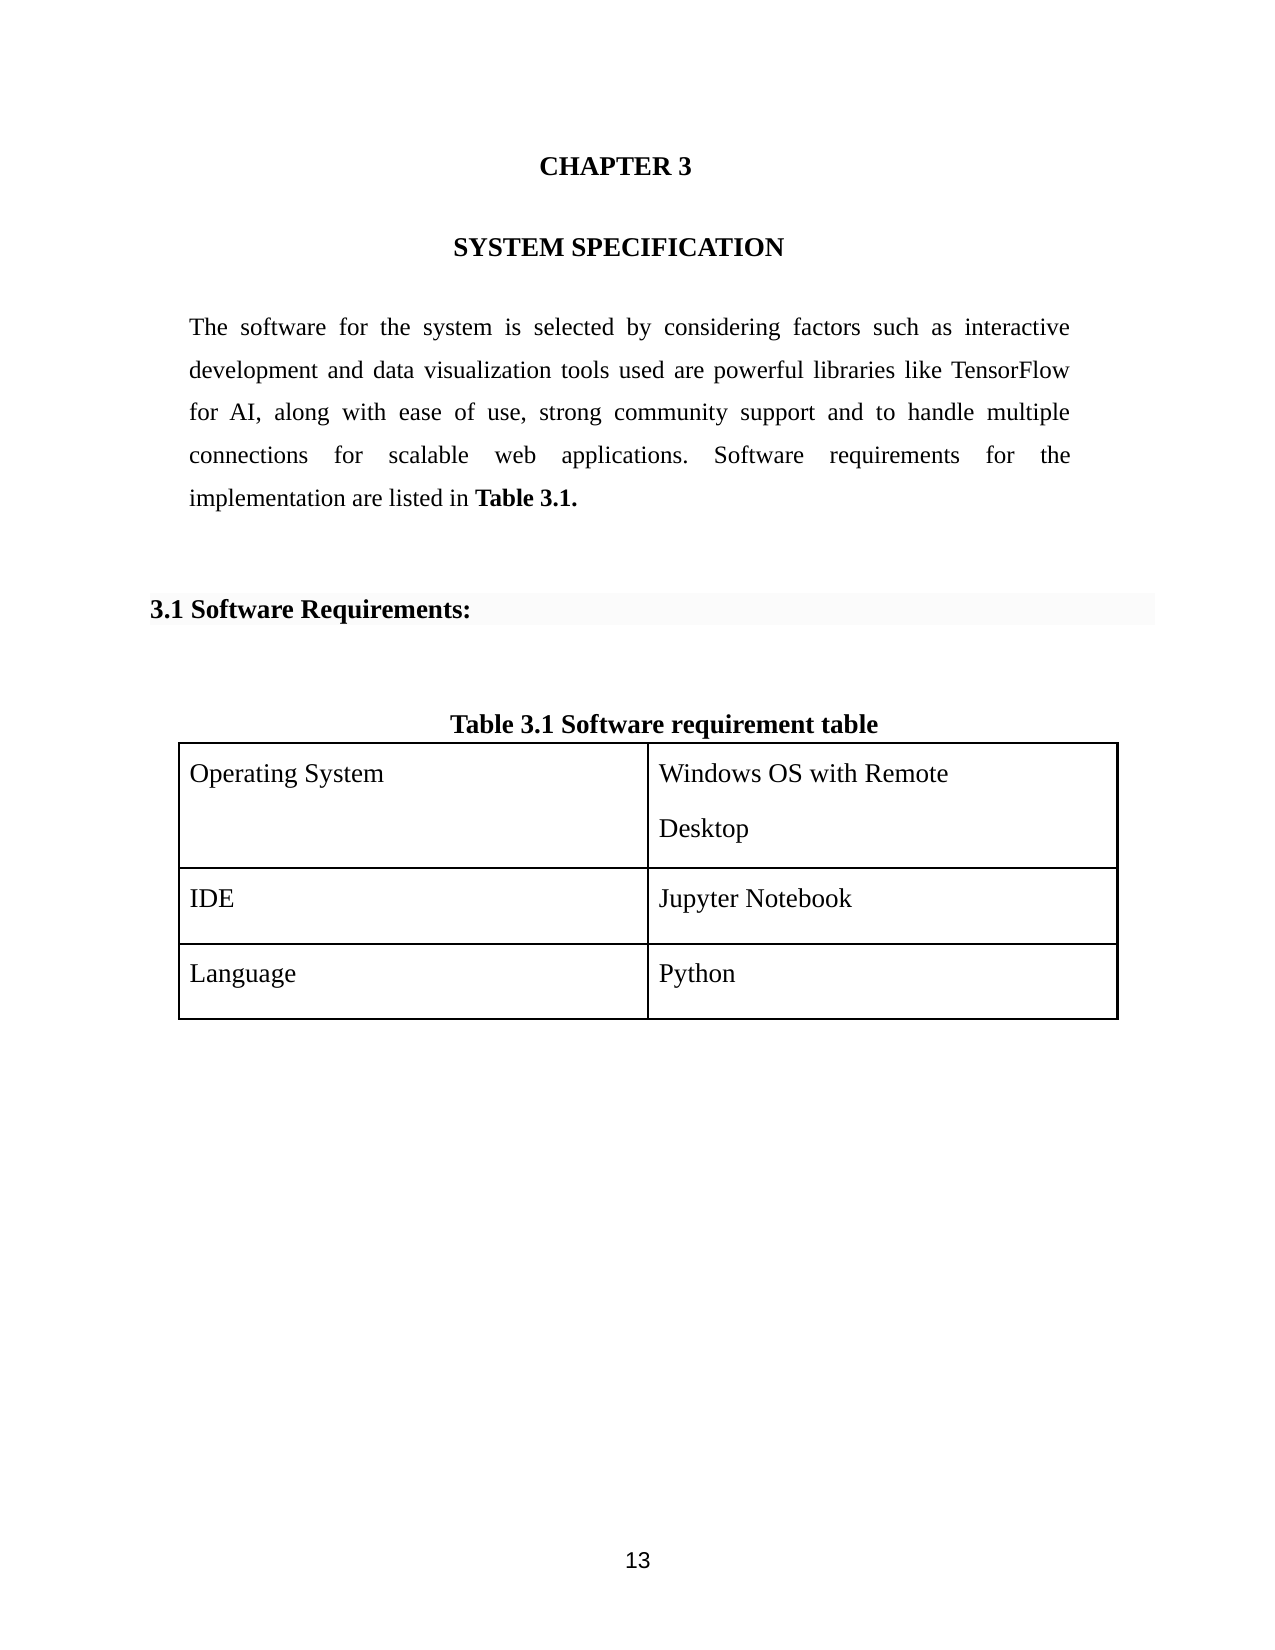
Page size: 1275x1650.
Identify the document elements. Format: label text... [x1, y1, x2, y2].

table_cell Language [180, 945, 647, 1018]
table_cell IDE [180, 869, 647, 943]
subtitle CHAPTER 3 [174, 150, 996, 181]
table_header Operating System [180, 744, 647, 867]
table_header Windows OS with Remote Desktop [649, 744, 1116, 867]
table_cell Jupyter Notebook [649, 869, 1116, 943]
table_cell Python [649, 945, 1116, 1018]
subtitle Table 3.1 Software requirement table [174, 708, 1154, 739]
subtitle SYSTEM SPECIFICATION [174, 231, 996, 262]
text The software for the system is selected by considering factors such as interactive development and data visualization tools used are powerful libraries like TensorFlow for AI, along with ease of use, strong community support and to handle multiple connections for scalable web applications. Software requirements for the implementation are listed in Table 3.1. [189, 312, 1071, 512]
text 3.1 Software Requirements: [150, 593, 1155, 625]
